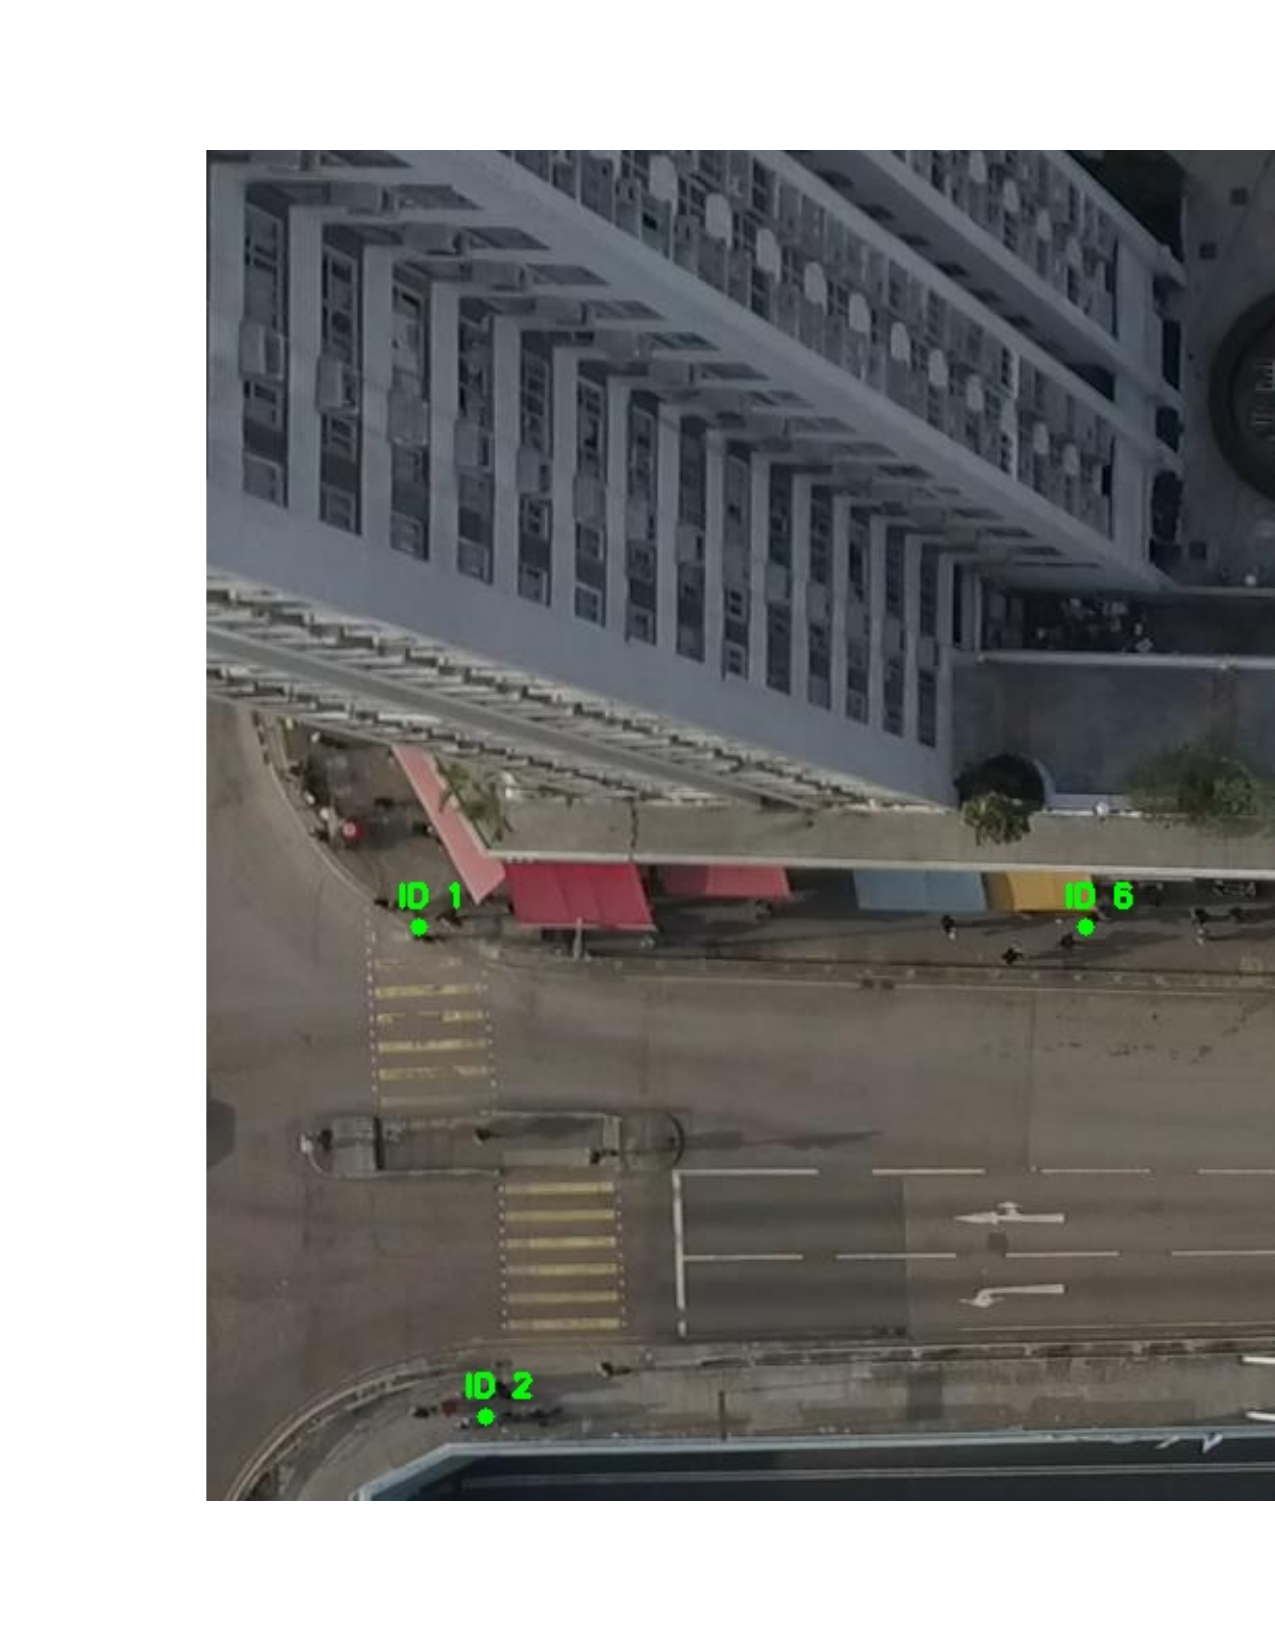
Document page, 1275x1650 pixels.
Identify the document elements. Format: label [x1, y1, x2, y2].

picture [206, 150, 1275, 1501]
